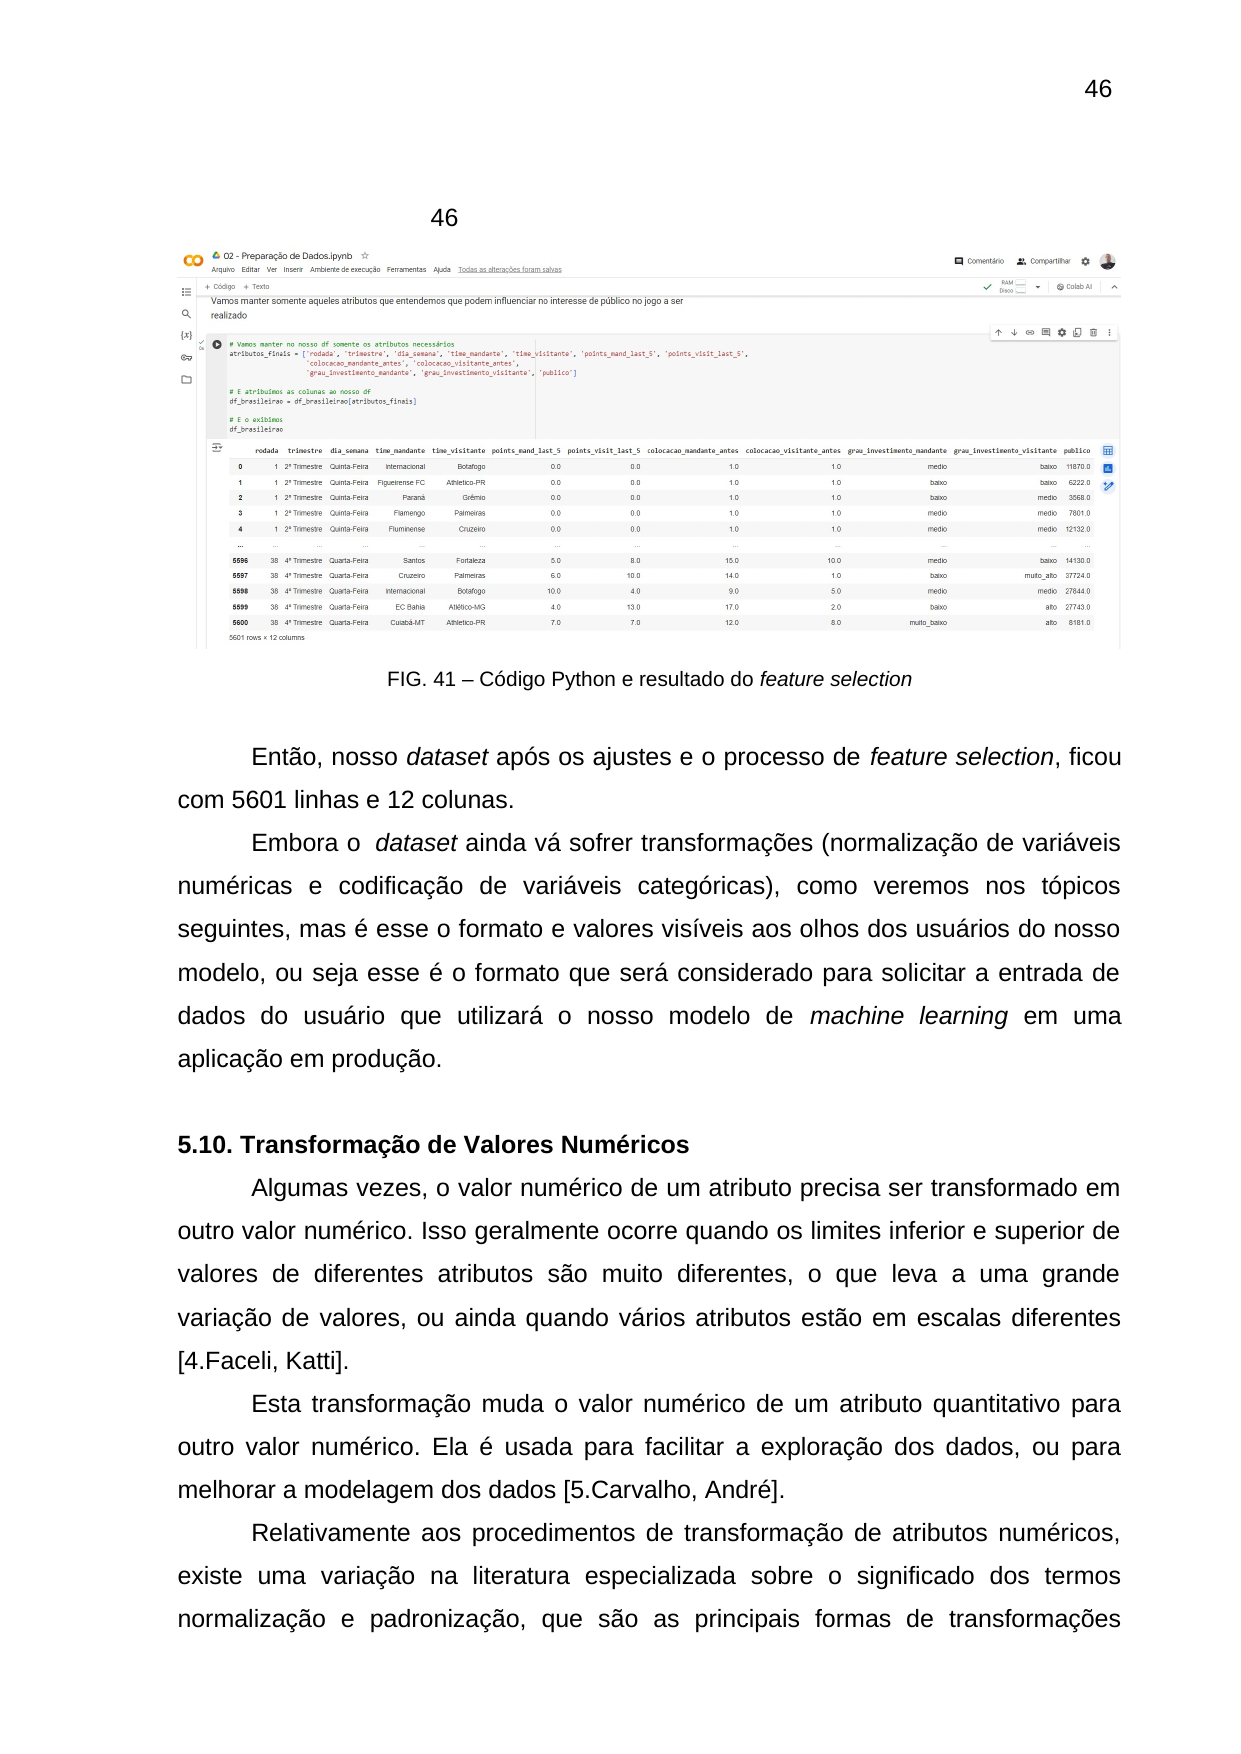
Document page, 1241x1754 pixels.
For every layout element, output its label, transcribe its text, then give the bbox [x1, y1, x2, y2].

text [177, 1518, 1122, 1633]
text Algumas vezes, o valor numérico de um atributo precisa ser transformado em outro valor numérico. Isso geralmente ocorre quando os limites inferior e superior de valores de diferentes atributos são muito diferentes, o que leva a uma grande variação de valores, ou ainda quando vários atributos estão em escalas diferentes [4.Faceli, Katti]. [177, 1173, 1122, 1374]
text Embora o dataset ainda vá sofrer transformações (normalização de variáveis numéricas e codificação de variáveis categóricas), como veremos nos tópicos seguintes, mas é esse o formato e valores visíveis aos olhos dos usuários do nosso modelo, ou seja esse é o formato que será considerado para solicitar a entrada de dados do usuário que utilizará o nosso modelo de machine learning em uma aplicação em produção. [177, 828, 1122, 1072]
picture [177, 246, 1121, 649]
subtitle 5.10. Transformação de Valores Numéricos [177, 1130, 1122, 1159]
text FIG. 41 – Código Python e resultado do feature selection [177, 663, 1122, 692]
text Esta transformação muda o valor numérico de um atributo quantitativo para outro valor numérico. Ela é usada para facilitar a exploração dos dados, ou para melhorar a modelagem dos dados [5.Carvalho, André]. [177, 1389, 1122, 1504]
text Então, nosso dataset após os ajustes e o processo de feature selection, ficou com 5601 linhas e 12 colunas. [177, 742, 1122, 814]
